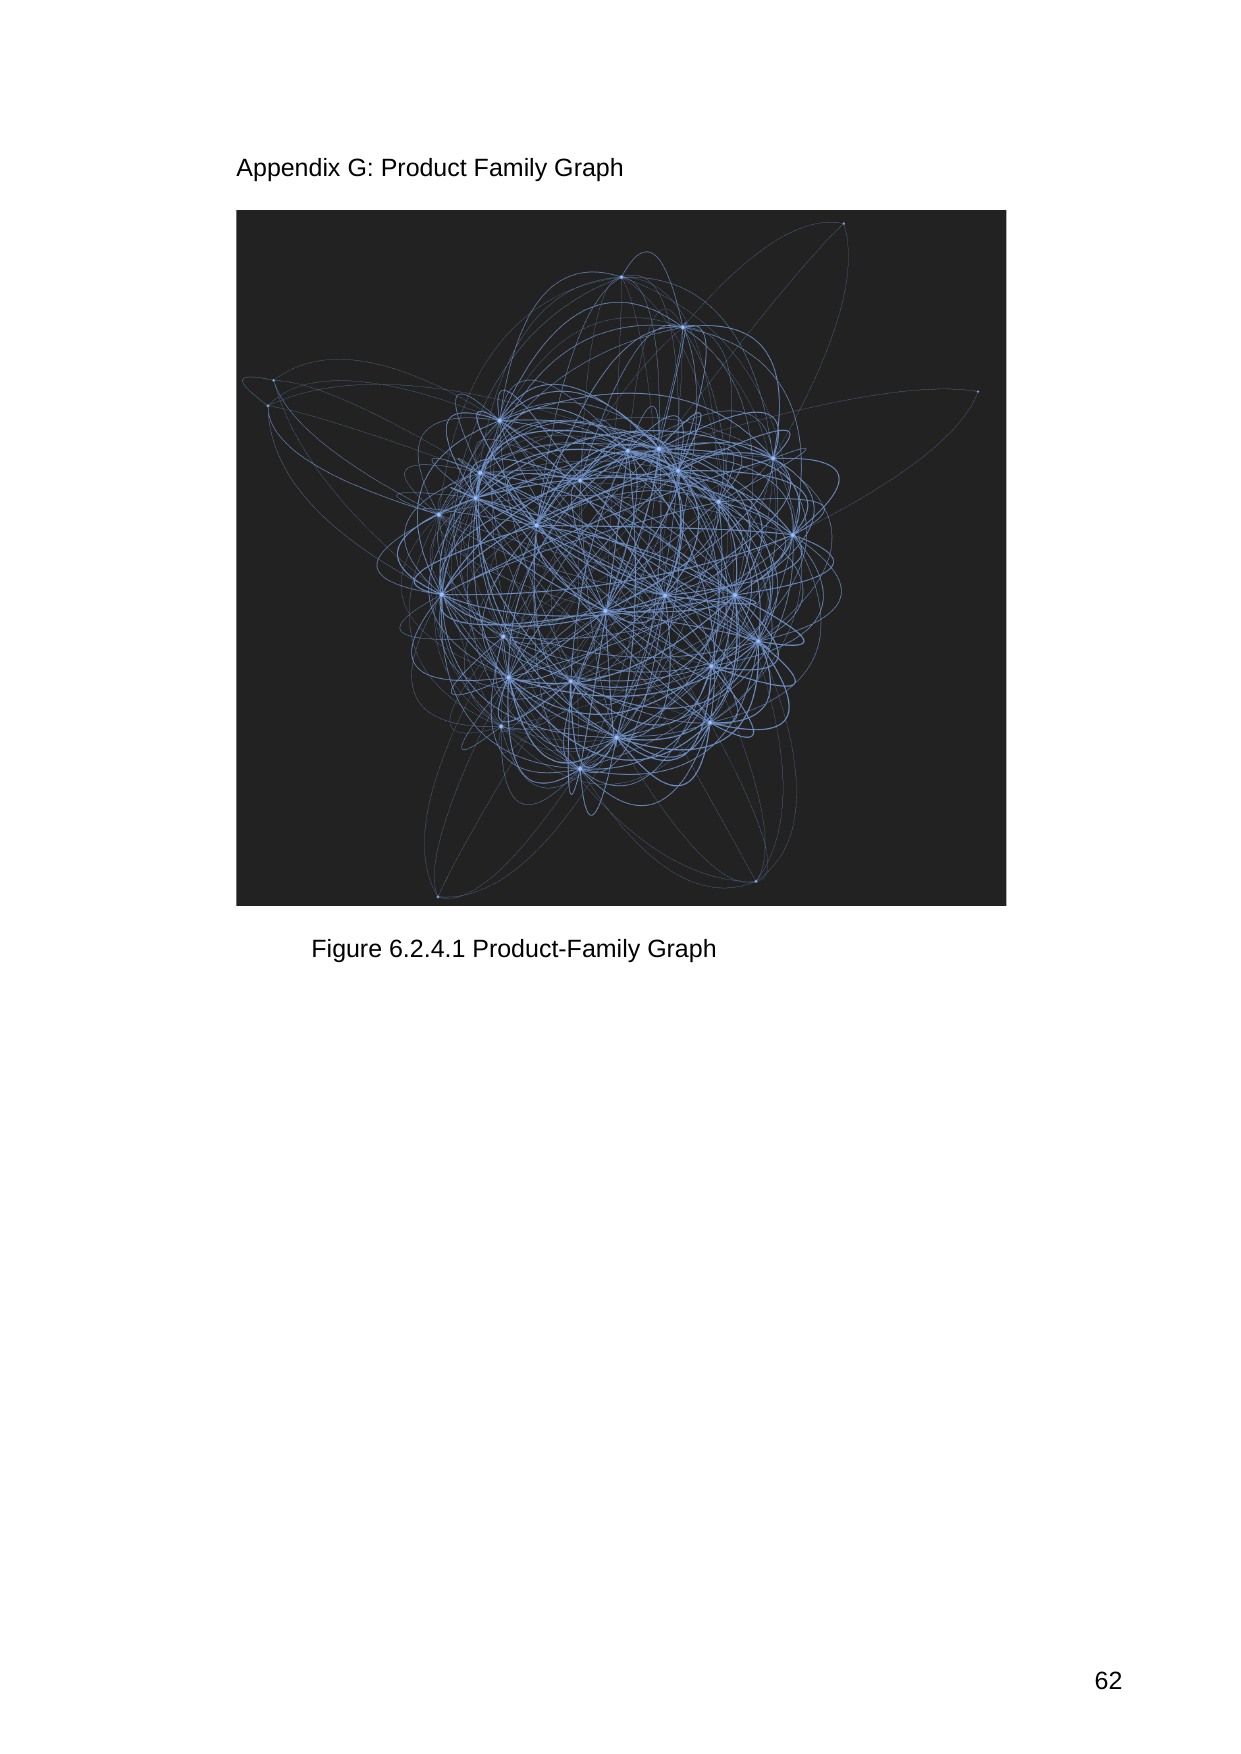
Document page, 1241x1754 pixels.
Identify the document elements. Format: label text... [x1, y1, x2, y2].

picture [236, 210, 1007, 906]
